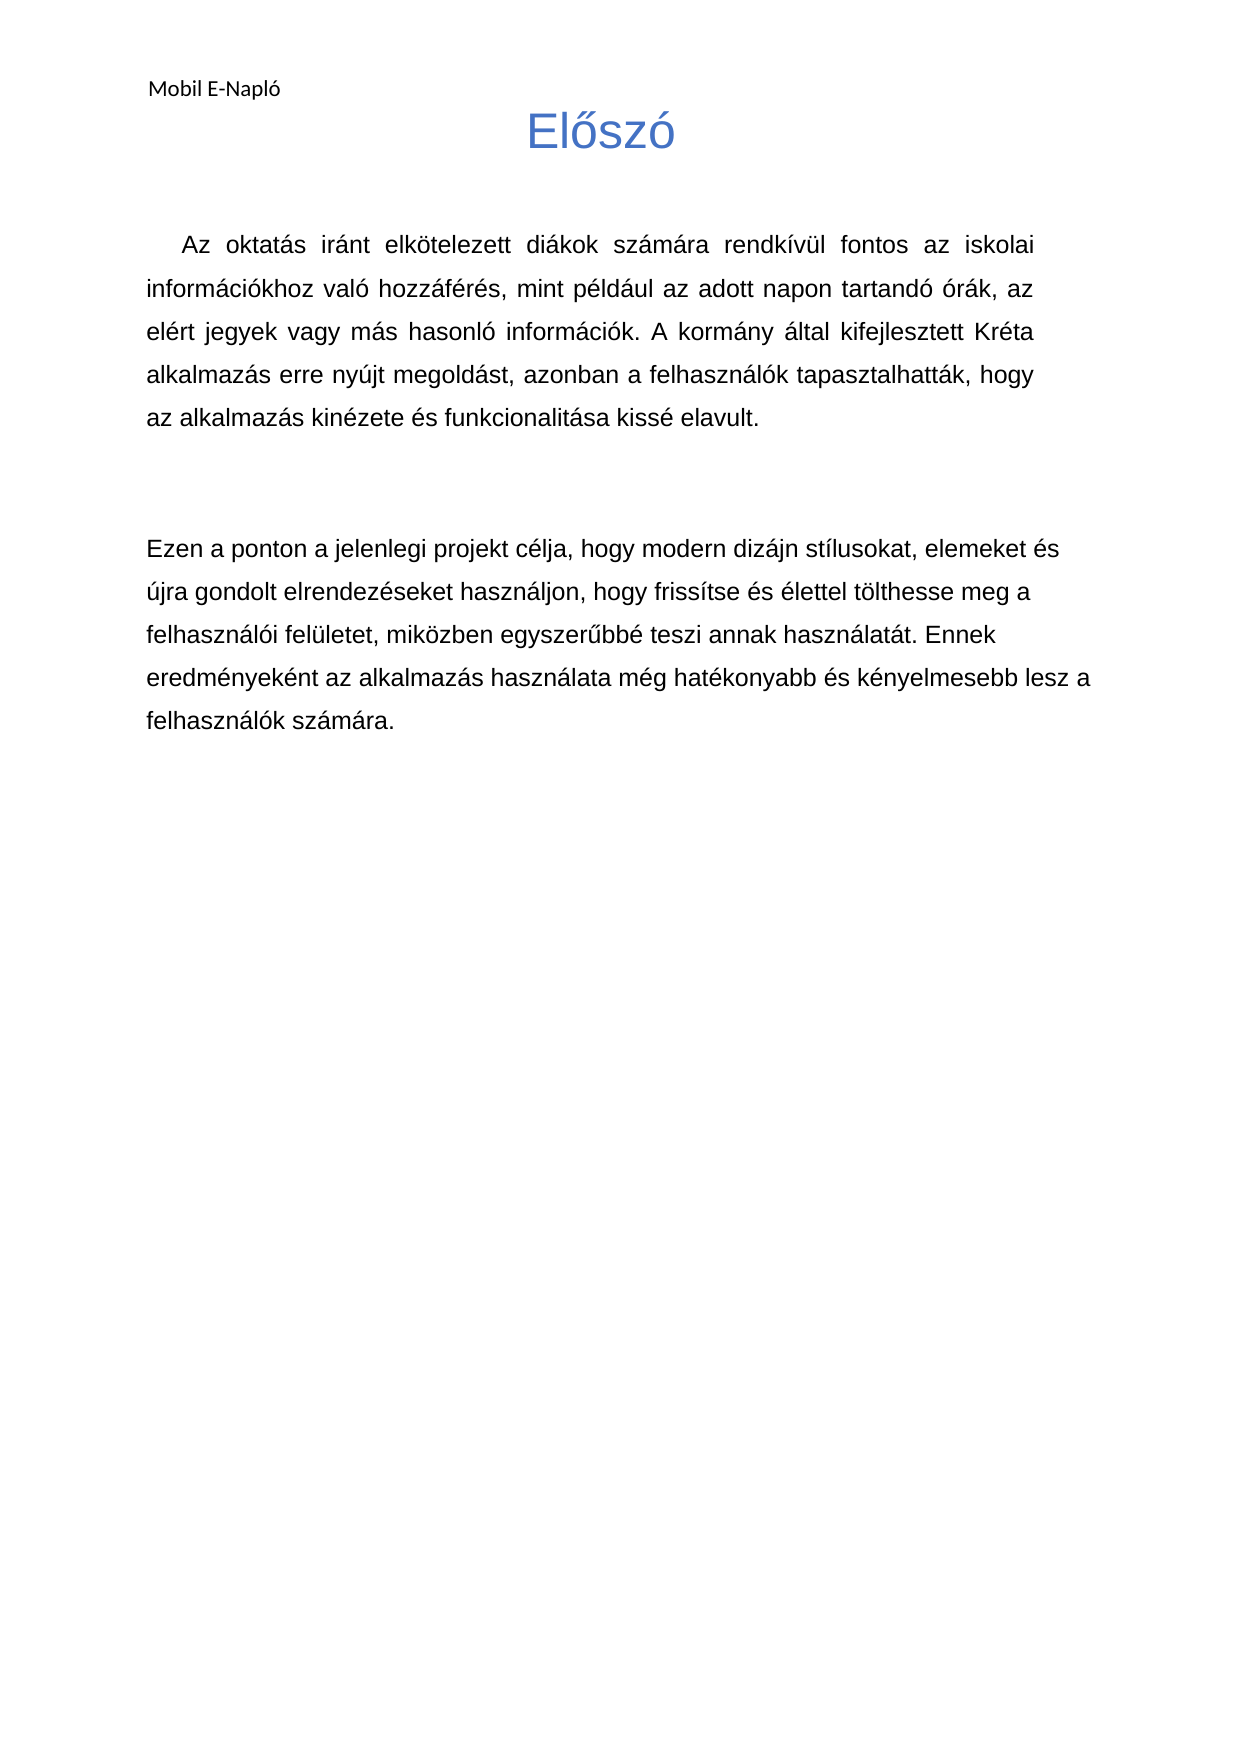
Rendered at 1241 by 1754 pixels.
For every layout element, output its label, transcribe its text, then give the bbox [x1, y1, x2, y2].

text Ezen a ponton a jelenlegi projekt célja, hogy modern dizájn stílusokat, elemeket és újra gondolt elrendezéseket használjon, hogy frissítse és élettel tölthesse meg a felhasználói felületet, miközben egyszerűbbé teszi annak használatát. Ennek eredményeként az alkalmazás használata még hatékonyabb és kényelmesebb lesz a felhasználók számára. [146, 534, 1093, 735]
text Az oktatás iránt elkötelezett diákok számára rendkívül fontos az iskolai információkhoz való hozzáférés, mint például az adott napon tartandó órák, az elért jegyek vagy más hasonló információk. A kormány által kifejlesztett Kréta alkalmazás erre nyújt megoldást, azonban a felhasználók tapasztalhatták, hogy az alkalmazás kinézete és funkcionalitása kissé elavult. [146, 231, 1036, 432]
subtitle Előszó [526, 102, 1093, 159]
